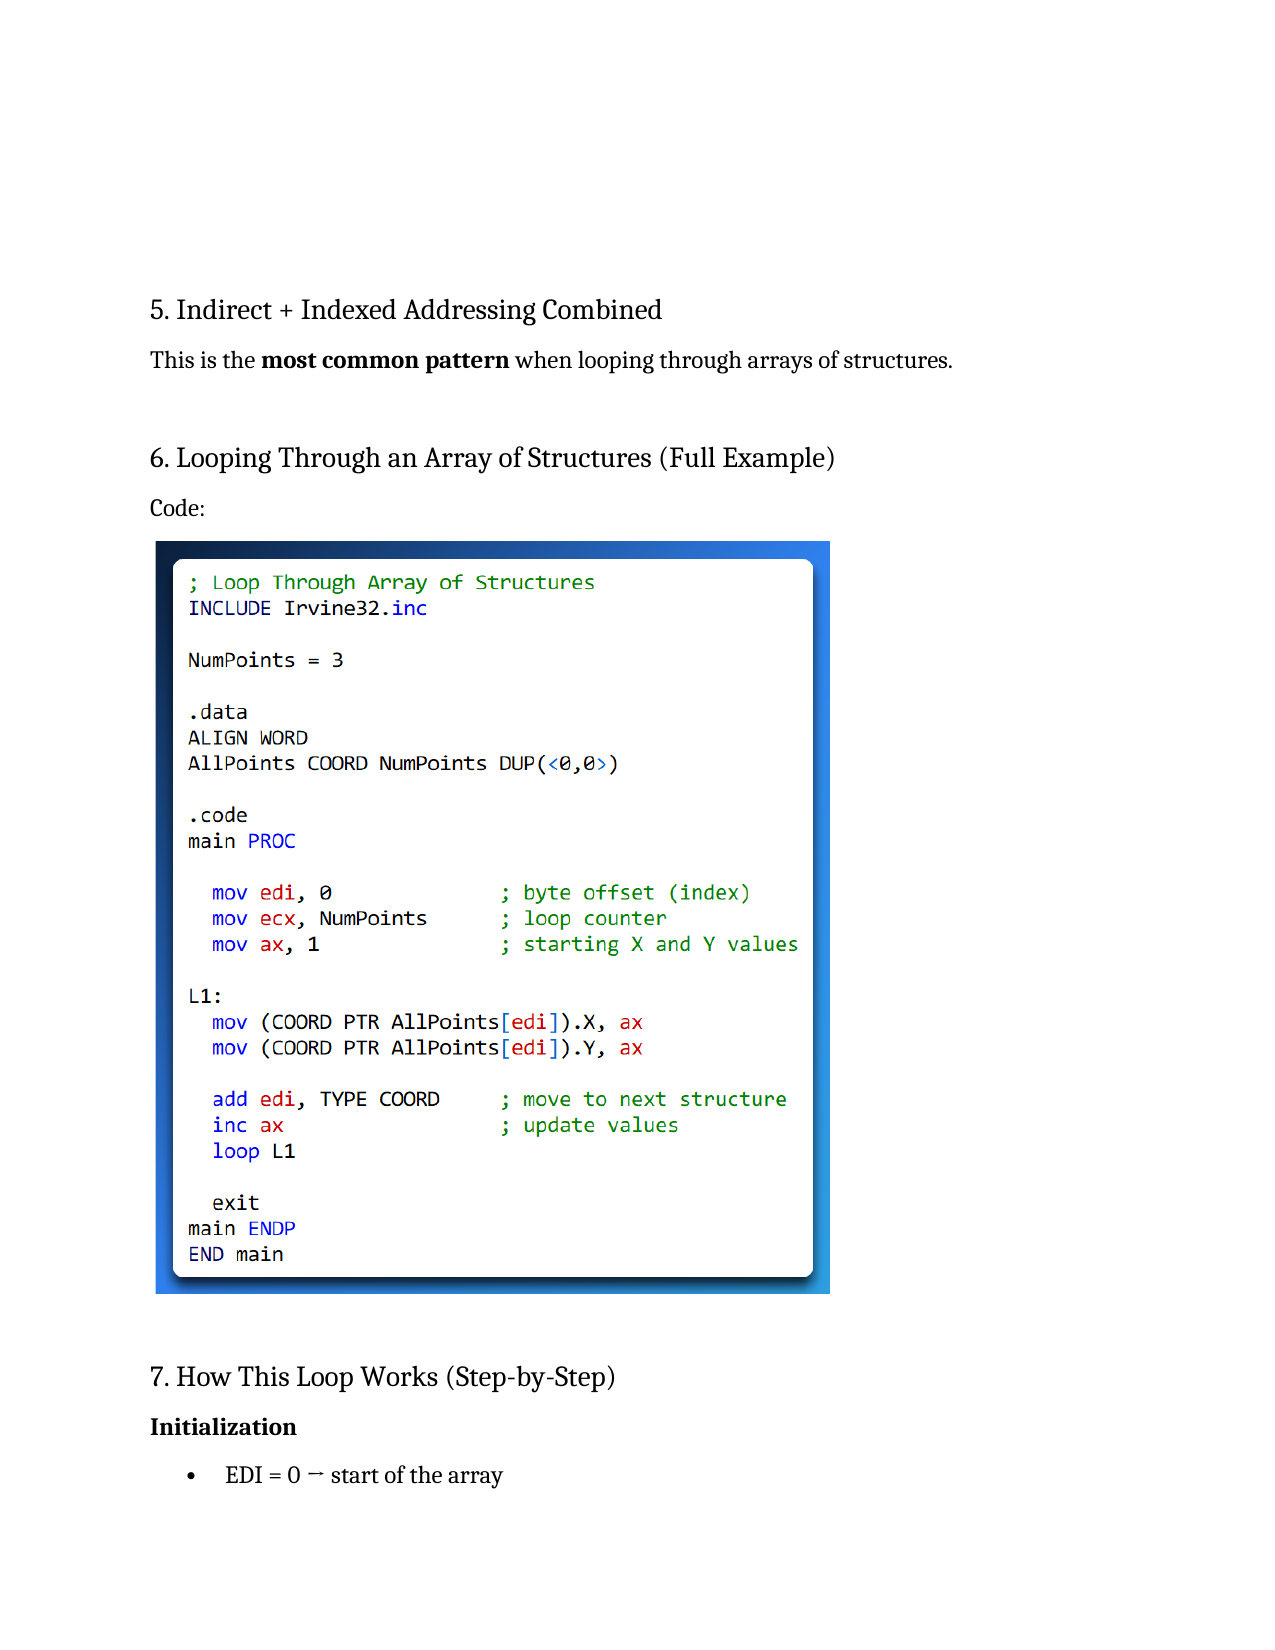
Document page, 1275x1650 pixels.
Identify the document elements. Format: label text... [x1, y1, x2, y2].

text 6. Looping Through an Array of Structures (Full Example) [150, 441, 1125, 475]
text Code: [150, 494, 1125, 523]
list EDI = 0 → start of the array [187, 1461, 1125, 1489]
text 7. How This Loop Works (Step-by-Step) [150, 1360, 1125, 1394]
text 5. Indirect + Indexed Addressing Combined [150, 293, 1125, 327]
picture [155, 541, 830, 1294]
text This is the most common pattern when looping through arrays of structures. [150, 346, 1125, 375]
text Initialization [150, 1413, 1125, 1442]
